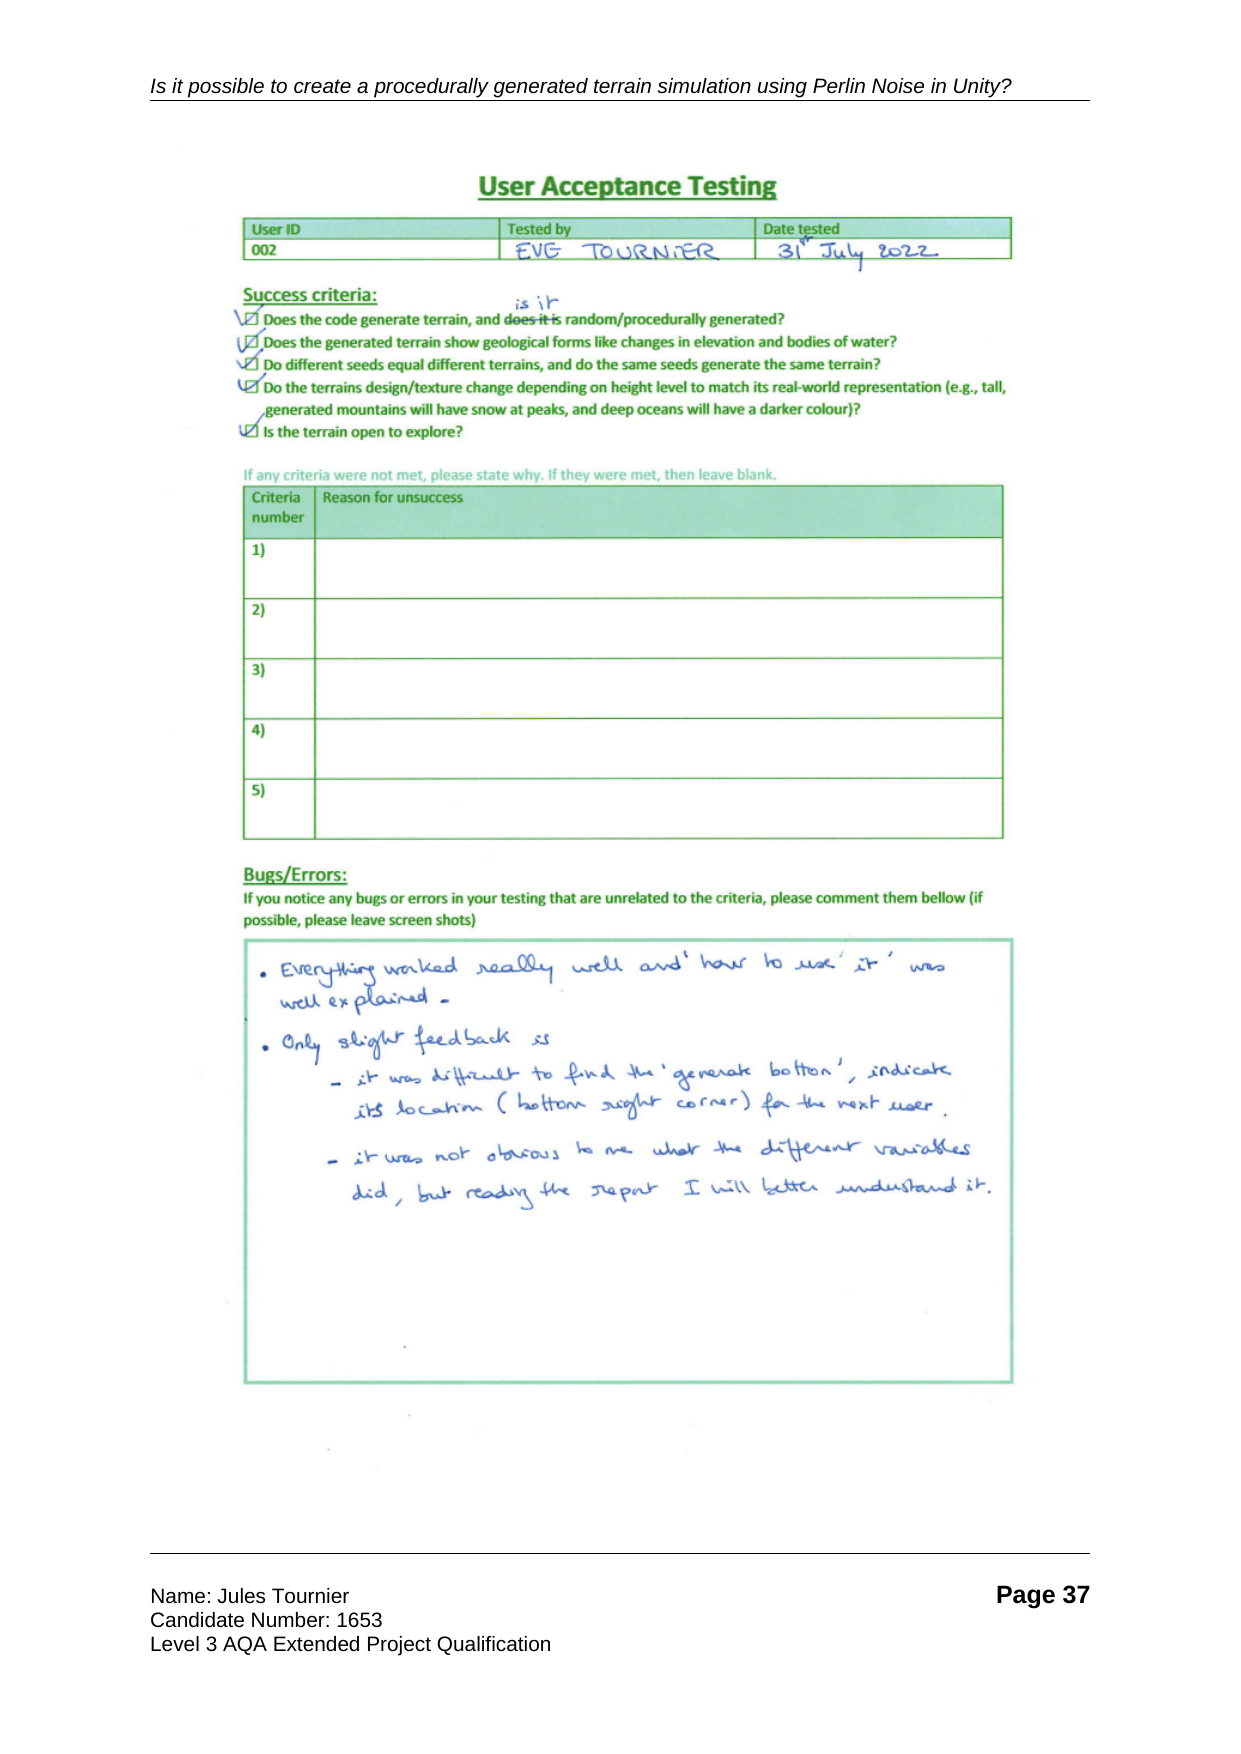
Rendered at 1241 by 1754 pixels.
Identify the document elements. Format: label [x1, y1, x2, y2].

picture [150, 150, 1091, 1488]
